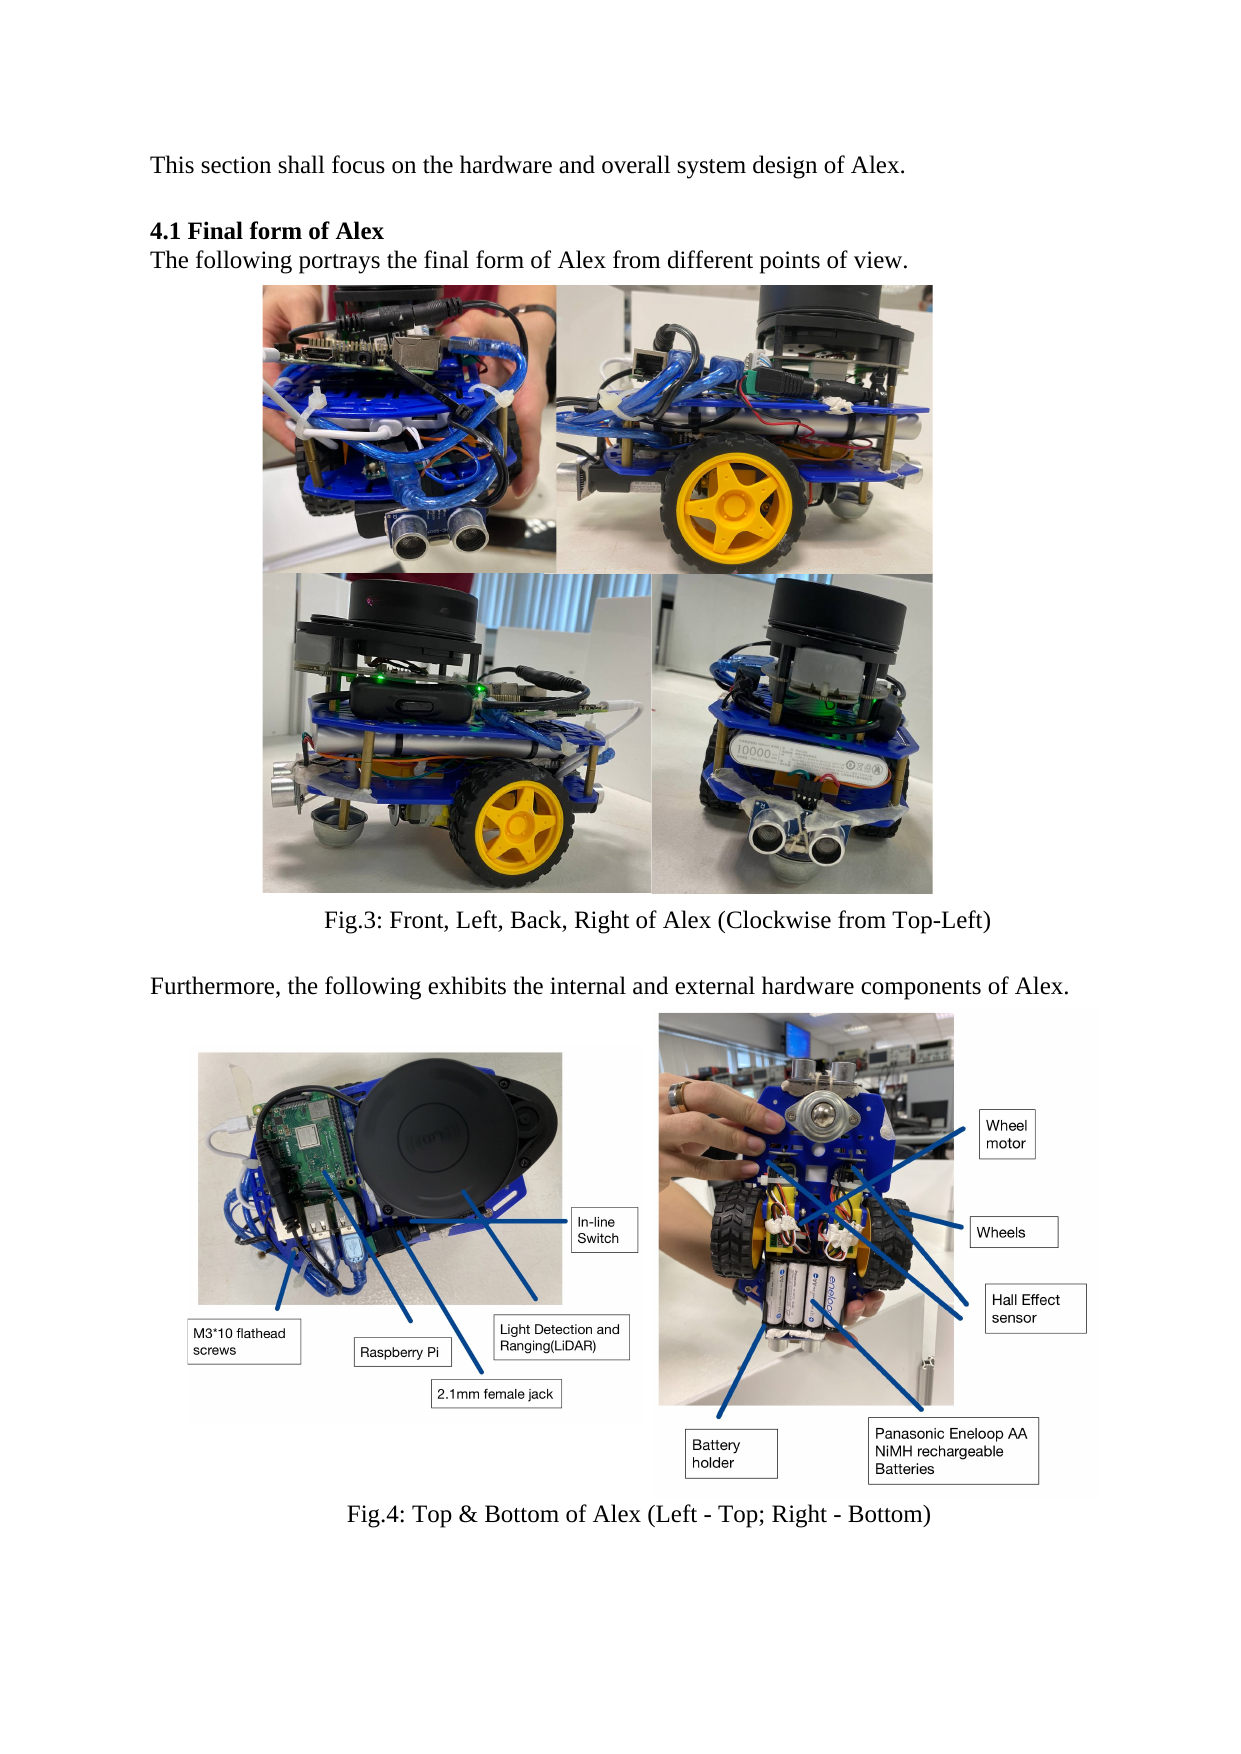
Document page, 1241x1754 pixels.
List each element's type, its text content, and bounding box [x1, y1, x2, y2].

text This section shall focus on the hardware and overall system design of Alex. [150, 150, 1090, 179]
subtitle 4.1 Final form of Alex [150, 216, 1090, 245]
picture [651, 1007, 1099, 1499]
text The following portrays the final form of Alex from different points of view. [150, 245, 1090, 273]
text Fig.3: Front, Left, Back, Right of Alex (Clockwise from Top-Left) [225, 905, 1090, 934]
text Furthermore, the following exhibits the internal and external hardware components of Alex. [150, 971, 1090, 1000]
picture [187, 1045, 647, 1426]
picture [262, 285, 933, 894]
text Fig.4: Top & Bottom of Alex (Left - Top; Right - Bottom) [187, 1499, 1090, 1528]
